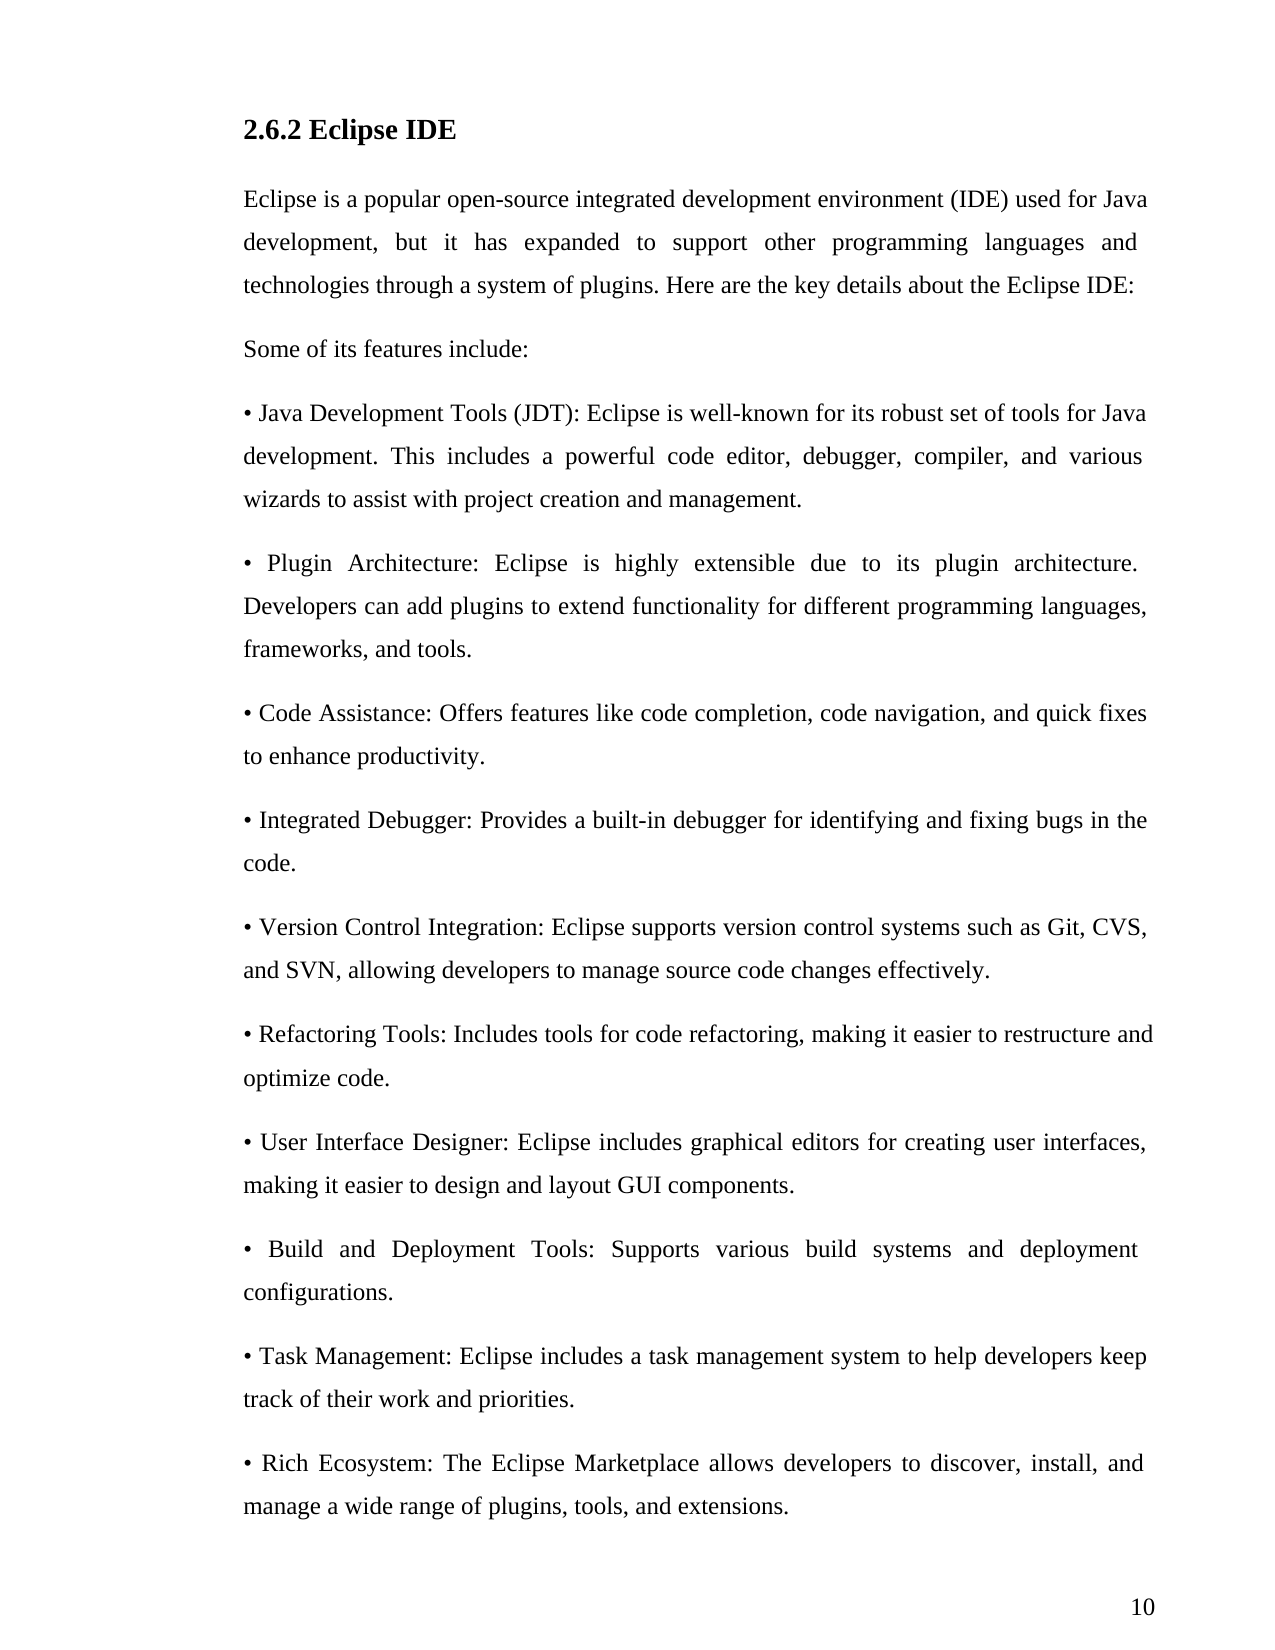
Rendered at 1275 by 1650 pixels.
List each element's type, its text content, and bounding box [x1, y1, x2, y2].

text • Integrated Debugger: Provides a built-in debugger for identifying and fixing bugs in the code. [187, 805, 1155, 877]
text Eclipse is a popular open-source integrated development environment (IDE) used for Java development, but it has expanded to support other programming languages and technologies through a system of plugins. Here are the key details about the Eclipse IDE: [187, 184, 1155, 299]
text • Refactoring Tools: Includes tools for code refactoring, making it easier to restructure and optimize code. [187, 1019, 1155, 1091]
text • Code Assistance: Offers features like code completion, code navigation, and quick fixes to enhance productivity. [187, 698, 1155, 770]
text • Plugin Architecture: Eclipse is highly extensible due to its plugin architecture. Developers can add plugins to extend functionality for different programming languages, frameworks, and tools. [187, 548, 1155, 663]
text • Rich Ecosystem: The Eclipse Marketplace allows developers to discover, install, and manage a wide range of plugins, tools, and extensions. [187, 1448, 1155, 1520]
text • Build and Deployment Tools: Supports various build systems and deployment configurations. [187, 1234, 1155, 1306]
text • Version Control Integration: Eclipse supports version control systems such as Git, CVS, and SVN, allowing developers to manage source code changes effectively. [187, 912, 1155, 984]
text 2.6.2 Eclipse IDE [187, 112, 1155, 146]
text • User Interface Designer: Eclipse includes graphical editors for creating user interfaces, making it easier to design and layout GUI components. [187, 1127, 1155, 1198]
text • Task Management: Eclipse includes a task management system to help developers keep track of their work and priorities. [187, 1341, 1155, 1413]
text Some of its features include: [187, 334, 1155, 363]
text • Java Development Tools (JDT): Eclipse is well-known for its robust set of tools for Java development. This includes a powerful code editor, debugger, compiler, and various wizards to assist with project creation and management. [187, 398, 1155, 513]
